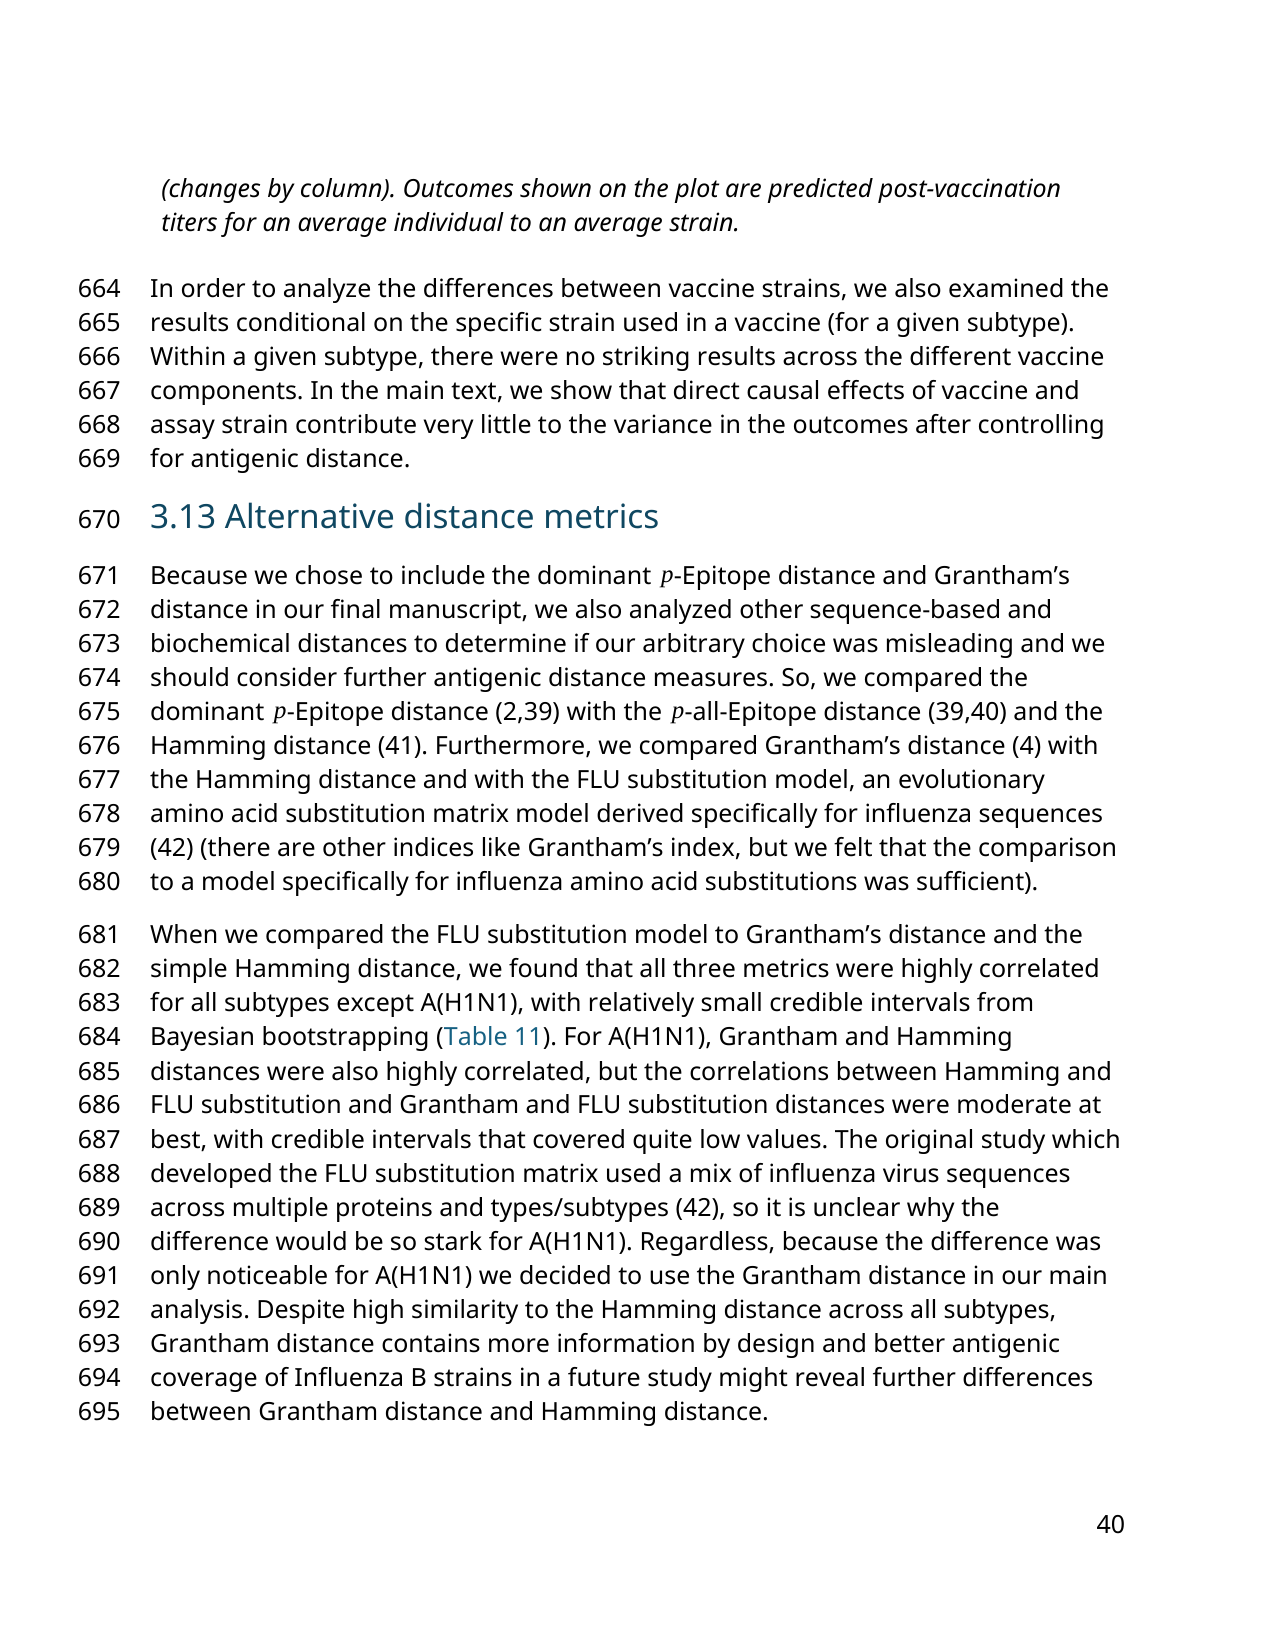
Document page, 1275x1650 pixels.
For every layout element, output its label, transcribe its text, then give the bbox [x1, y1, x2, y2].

text In order to analyze the differences between vaccine strains, we also examined the results conditional on the specific strain used in a vaccine (for a given subtype). Within a given subtype, there were no striking results across the different vaccine components. In the main text, we show that direct causal effects of vaccine and assay strain contribute very little to the variance in the outcomes after controlling for antigenic distance. [150, 270, 1125, 474]
text When we compared the FLU substitution model to Grantham’s distance and the simple Hamming distance, we found that all three metrics were highly correlated for all subtypes except A(H1N1), with relatively small credible intervals from Bayesian bootstrapping (Table 11). For A(H1N1), Grantham and Hamming distances were also highly correlated, but the correlations between Hamming and FLU substitution and Grantham and FLU substitution distances were moderate at best, with credible intervals that covered quite low values. The original study which developed the FLU substitution matrix used a mix of influenza virus sequences across multiple proteins and types/subtypes (42), so it is unclear why the difference would be so stark for A(H1N1). Regardless, because the difference was only noticeable for A(H1N1) we decided to use the Grantham distance in our main analysis. Despite high similarity to the Hamming distance across all subtypes, Grantham distance contains more information by design and better antigenic coverage of Influenza B strains in a future study might reveal further differences between Grantham distance and Hamming distance. [150, 917, 1125, 1428]
text Because we chose to include the dominant -Epitope distance and Grantham’s distance in our final manuscript, we also analyzed other sequence-based and biochemical distances to determine if our arbitrary choice was misleading and we should consider further antigenic distance measures. So, we compared the dominant -Epitope distance (2,39) with the -all-Epitope distance (39,40) and the Hamming distance (41). Furthermore, we compared Grantham’s distance (4) with the Hamming distance and with the FLU substitution model, an evolutionary amino acid substitution matrix model derived specifically for influenza sequences (42) (there are other indices like Grantham’s index, but we felt that the comparison to a model specifically for influenza amino acid substitutions was sufficient). [150, 557, 1125, 898]
subtitle 3.13 Alternative distance metrics [150, 493, 1125, 539]
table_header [150, 150, 1125, 251]
